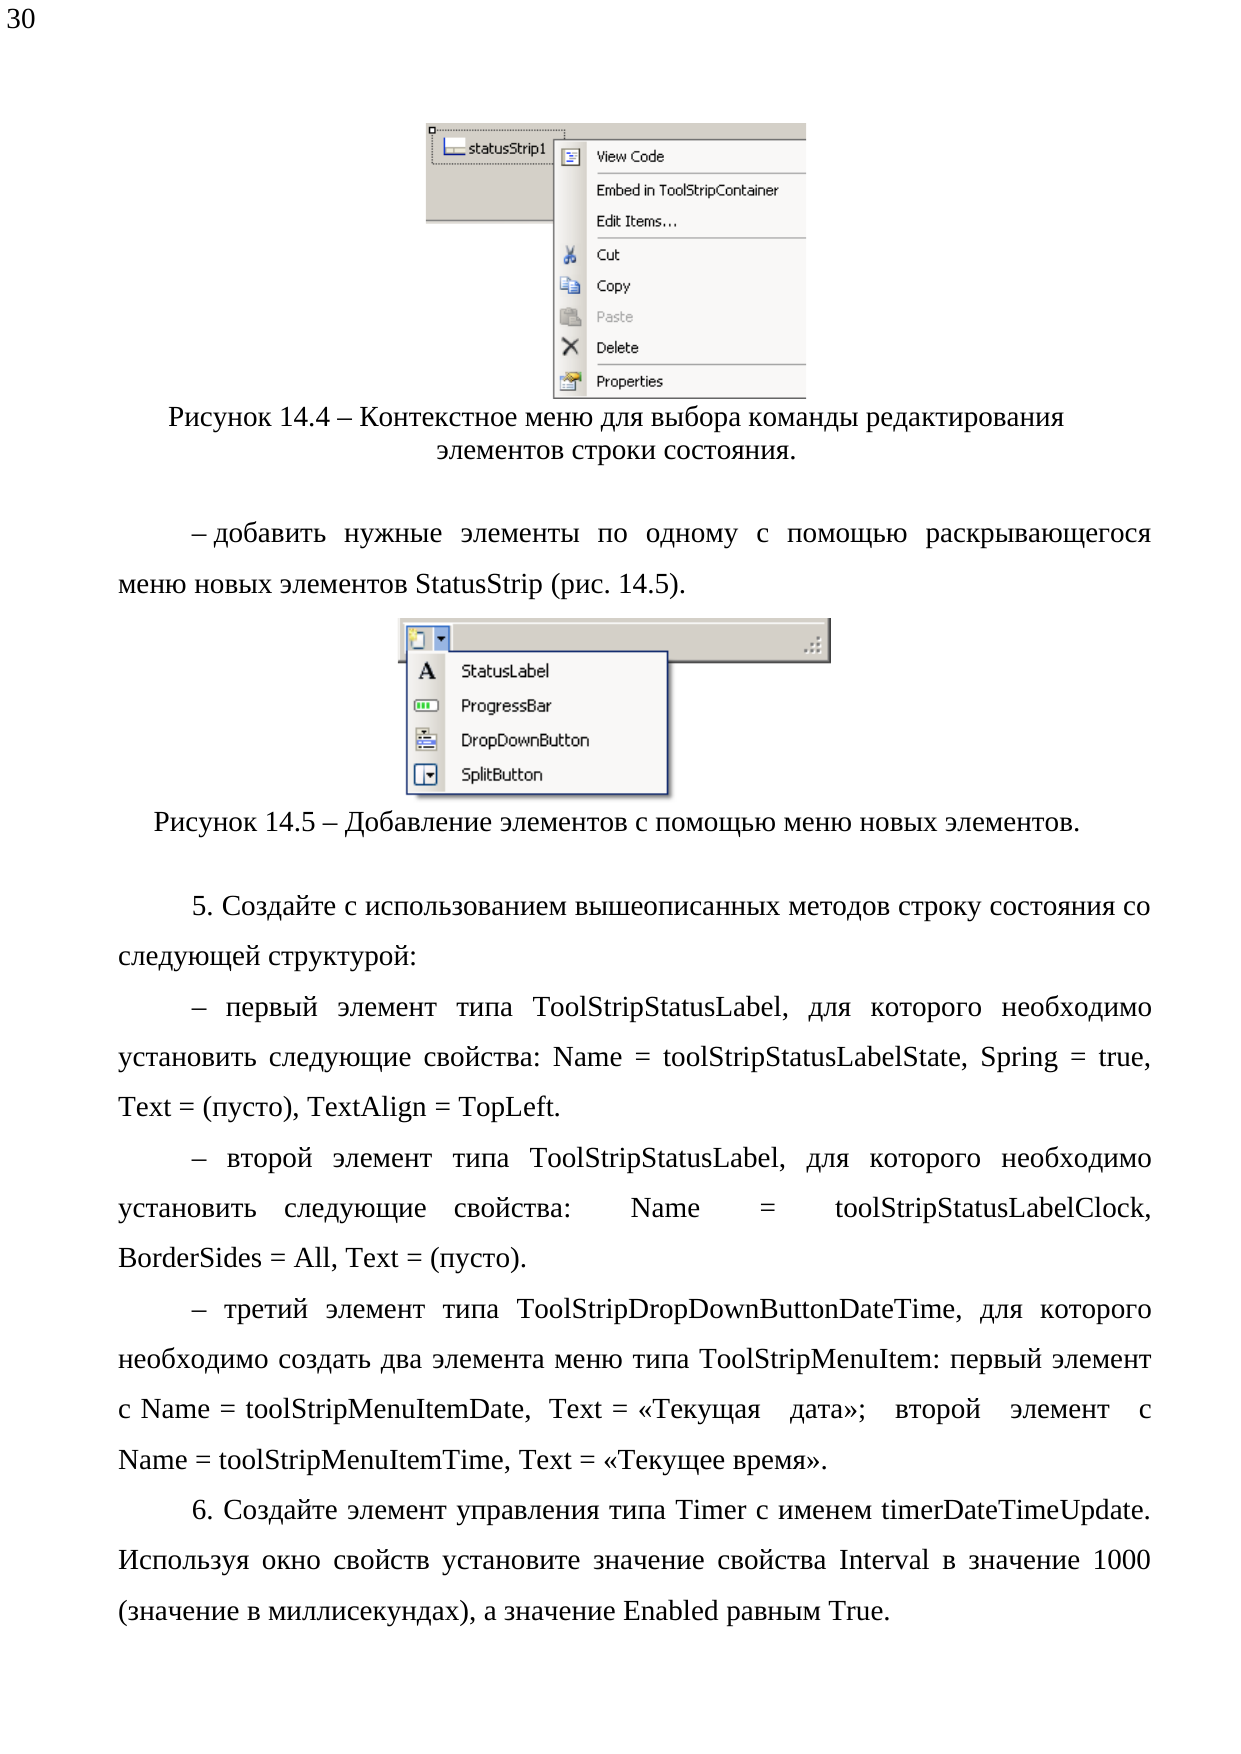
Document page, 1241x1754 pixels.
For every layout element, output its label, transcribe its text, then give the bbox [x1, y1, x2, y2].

list третий элемент типа ToolStripDropDownButtonDateTime, для которого необходимо создать два элемента меню типа ToolStripMenuItem: первый элемент с Name = toolStripMenuItemDate, Text = «Текущая дата»; второй элемент с Name = toolStripMenuItemTime, Text = «Текущее время». [118, 1291, 1152, 1475]
text Рисунок 14.4 – Контекстное меню для выбора команды редактирования элементов строки состояния. [144, 399, 1088, 466]
list второй элемент типа ToolStripStatusLabel, для которого необходимо установить следующие свойства: Name = toolStripStatusLabelClock, BorderSides = All, Text = (пусто). [118, 1140, 1152, 1274]
list Создайте элемент управления типа Timer с именем timerDateTimeUpdate. Используя окно свойств установите значение свойства Interval в значение 1000 (значение в миллисекундах), а значение Enabled равным True. [118, 1492, 1152, 1626]
picture [397, 618, 831, 803]
list первый элемент типа ToolStripStatusLabel, для которого необходимо установить следующие свойства: Name = toolStripStatusLabelState, Spring = true, Text = (пусто), TextAlign = TopLeft. [118, 989, 1152, 1123]
picture [425, 123, 807, 399]
list Создайте с использованием вышеописанных методов строку состояния со следующей структурой: [118, 888, 1151, 972]
list добавить нужные элементы по одному с помощью раскрывающегося меню новых элементов StatusStrip (рис. 14.5). [118, 516, 1152, 599]
text Рисунок 14.5 – Добавление элементов с помощью меню новых элементов. [107, 804, 1126, 838]
